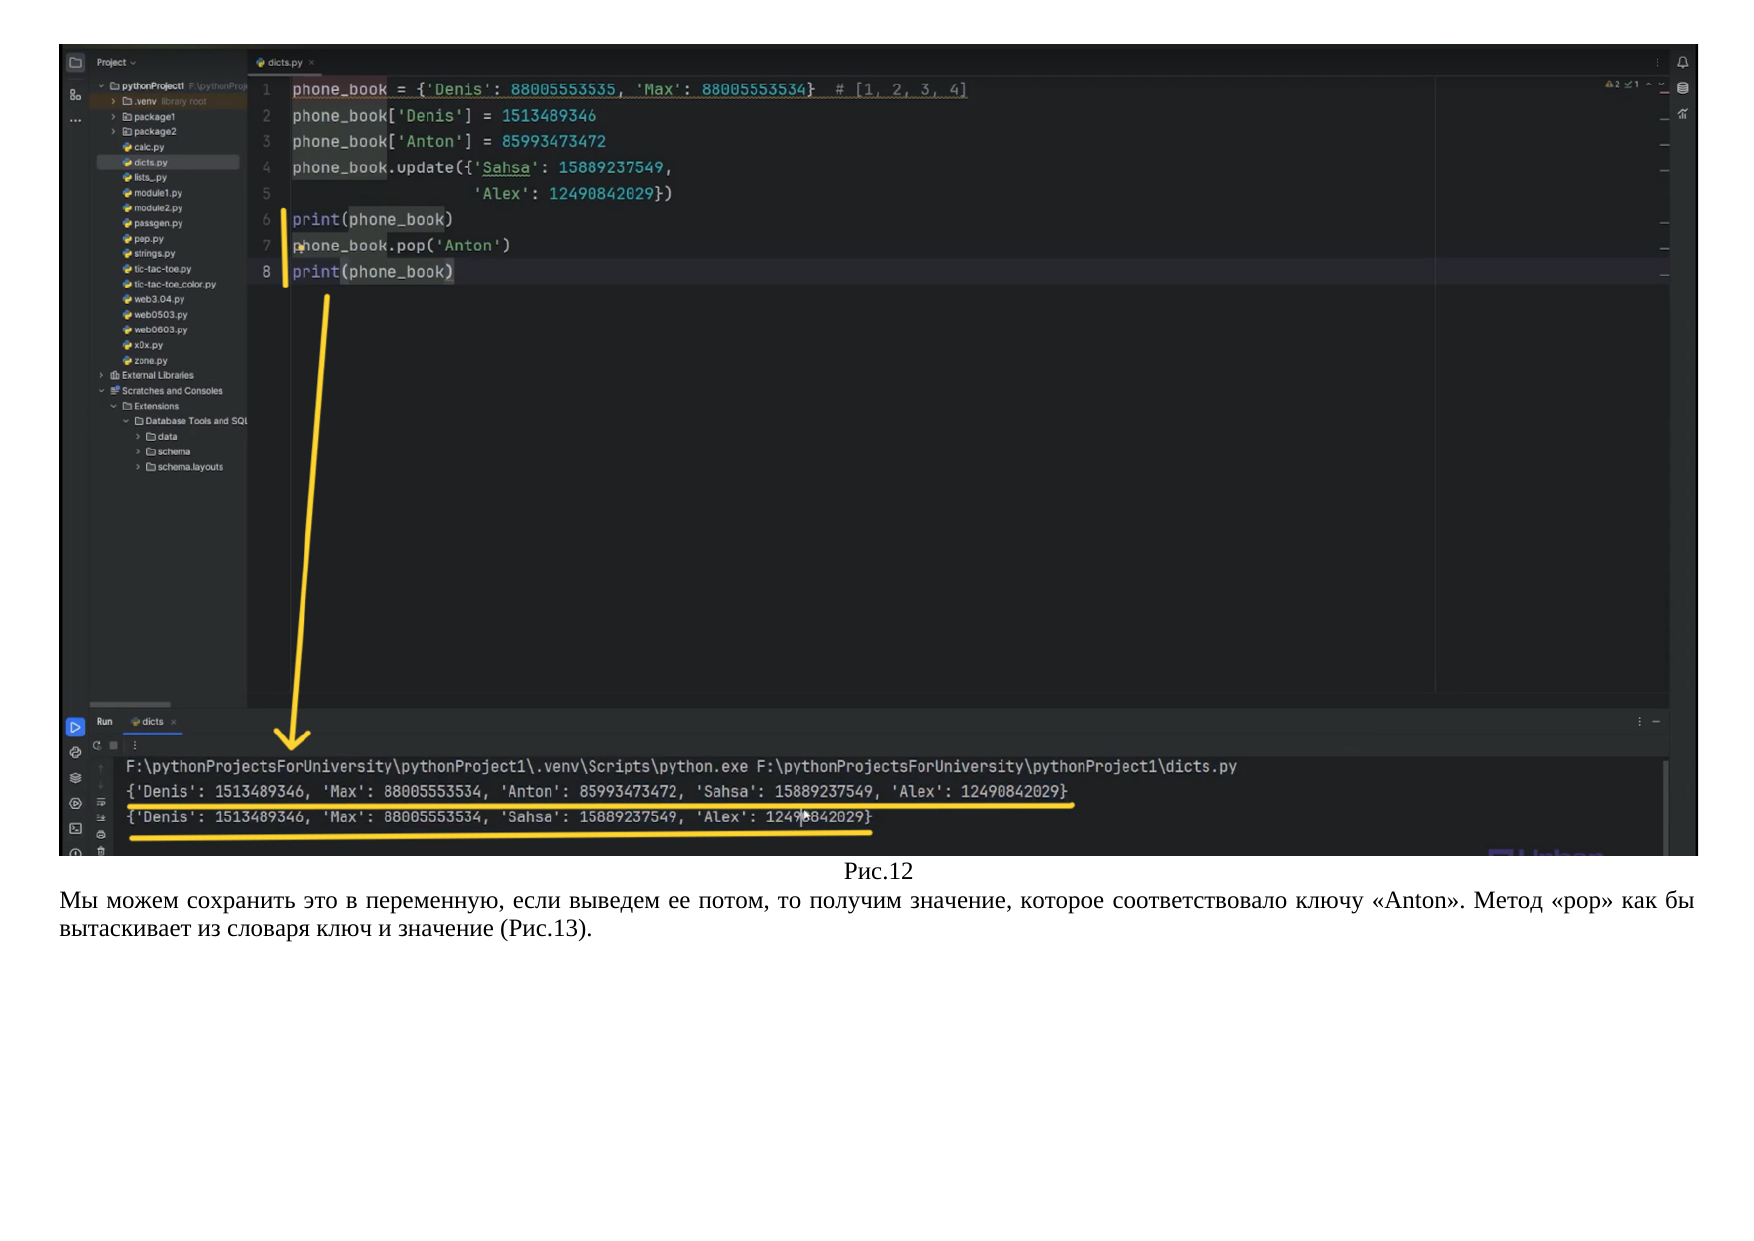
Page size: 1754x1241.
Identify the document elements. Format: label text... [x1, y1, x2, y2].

picture [59, 44, 1699, 856]
text Рис.12 [59, 856, 1698, 885]
text Мы можем сохранить это в переменную, если выведем ее потом, то получим значение, которое соответствовало ключу «Anton». Метод «pop» как бы вытаскивает из словаря ключ и значение (Рис.13). [59, 885, 1698, 942]
